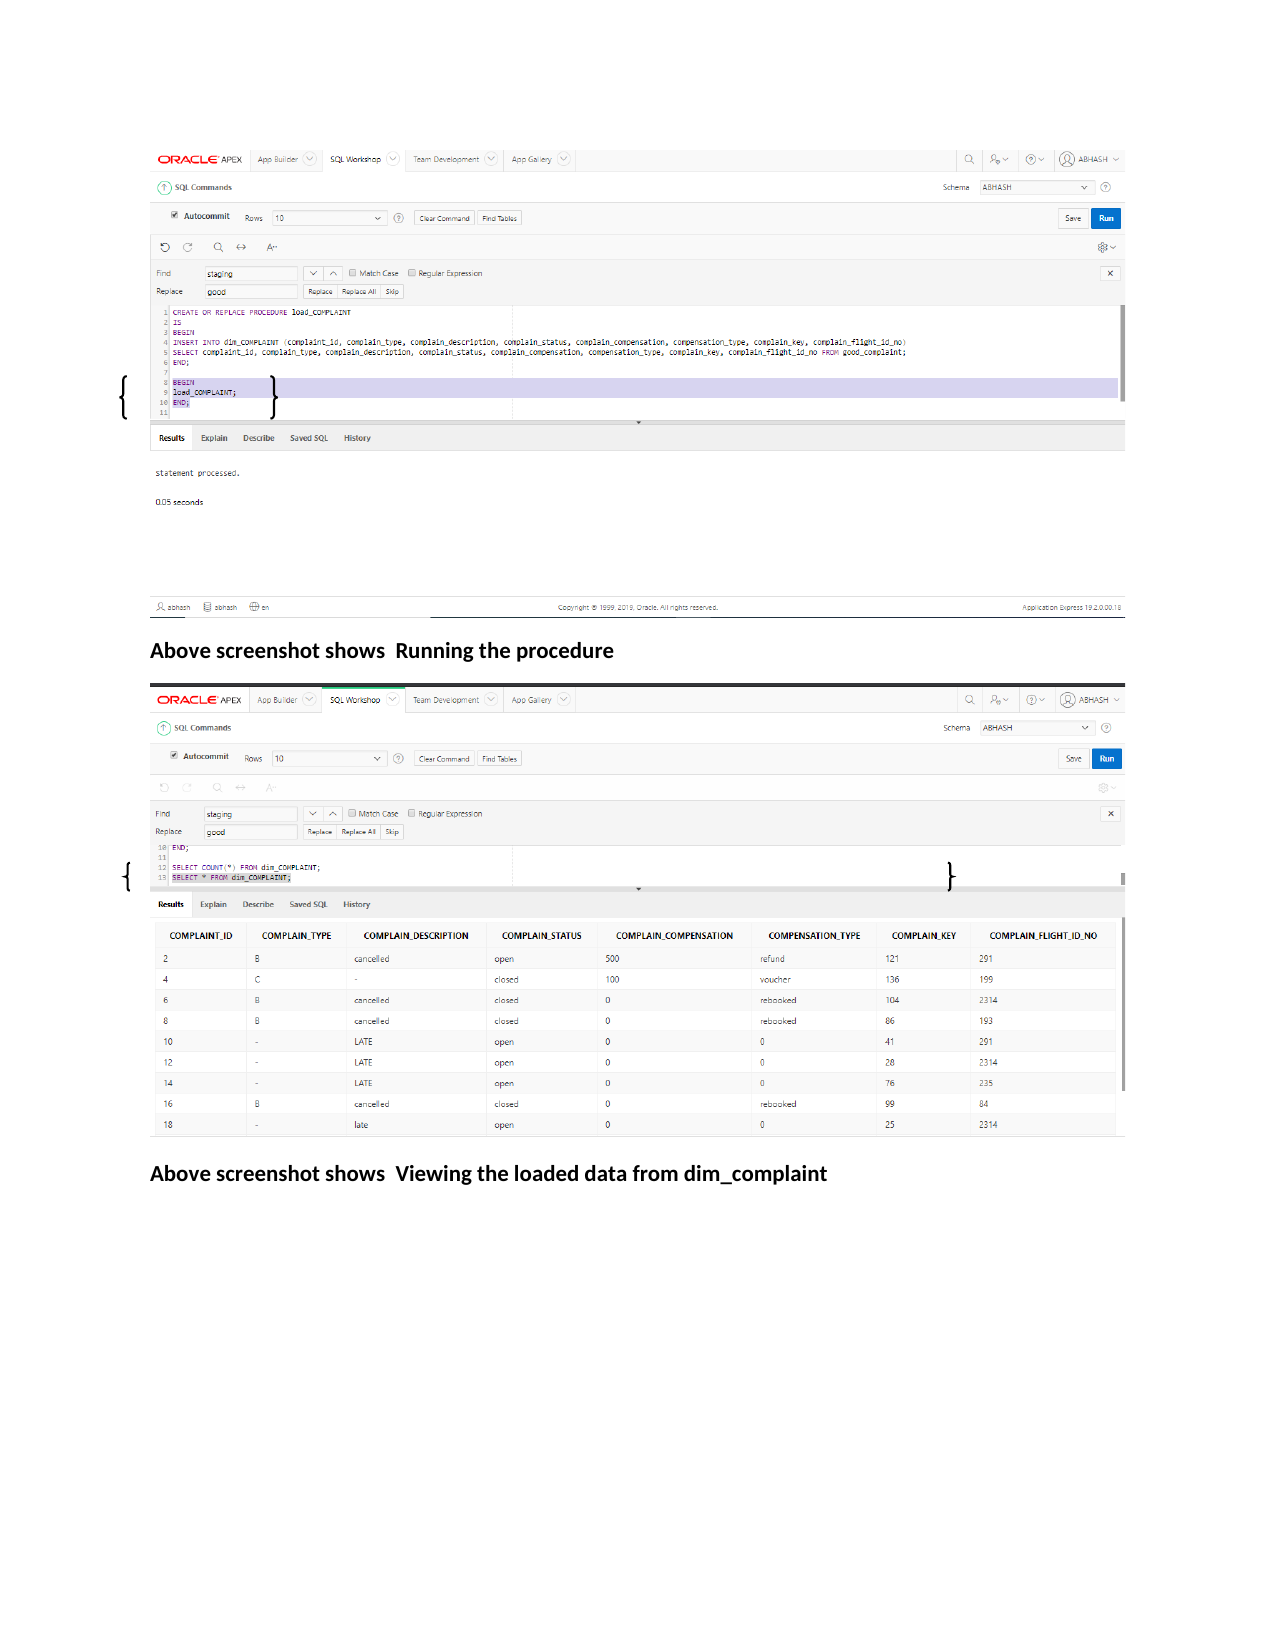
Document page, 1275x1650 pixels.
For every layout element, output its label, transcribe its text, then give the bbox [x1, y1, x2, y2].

picture [150, 683, 1125, 1141]
picture [150, 150, 1125, 618]
text Above screenshot shows Running the procedure [150, 636, 1125, 664]
text Above screenshot shows Viewing the loaded data from dim_complaint [150, 1159, 1125, 1188]
